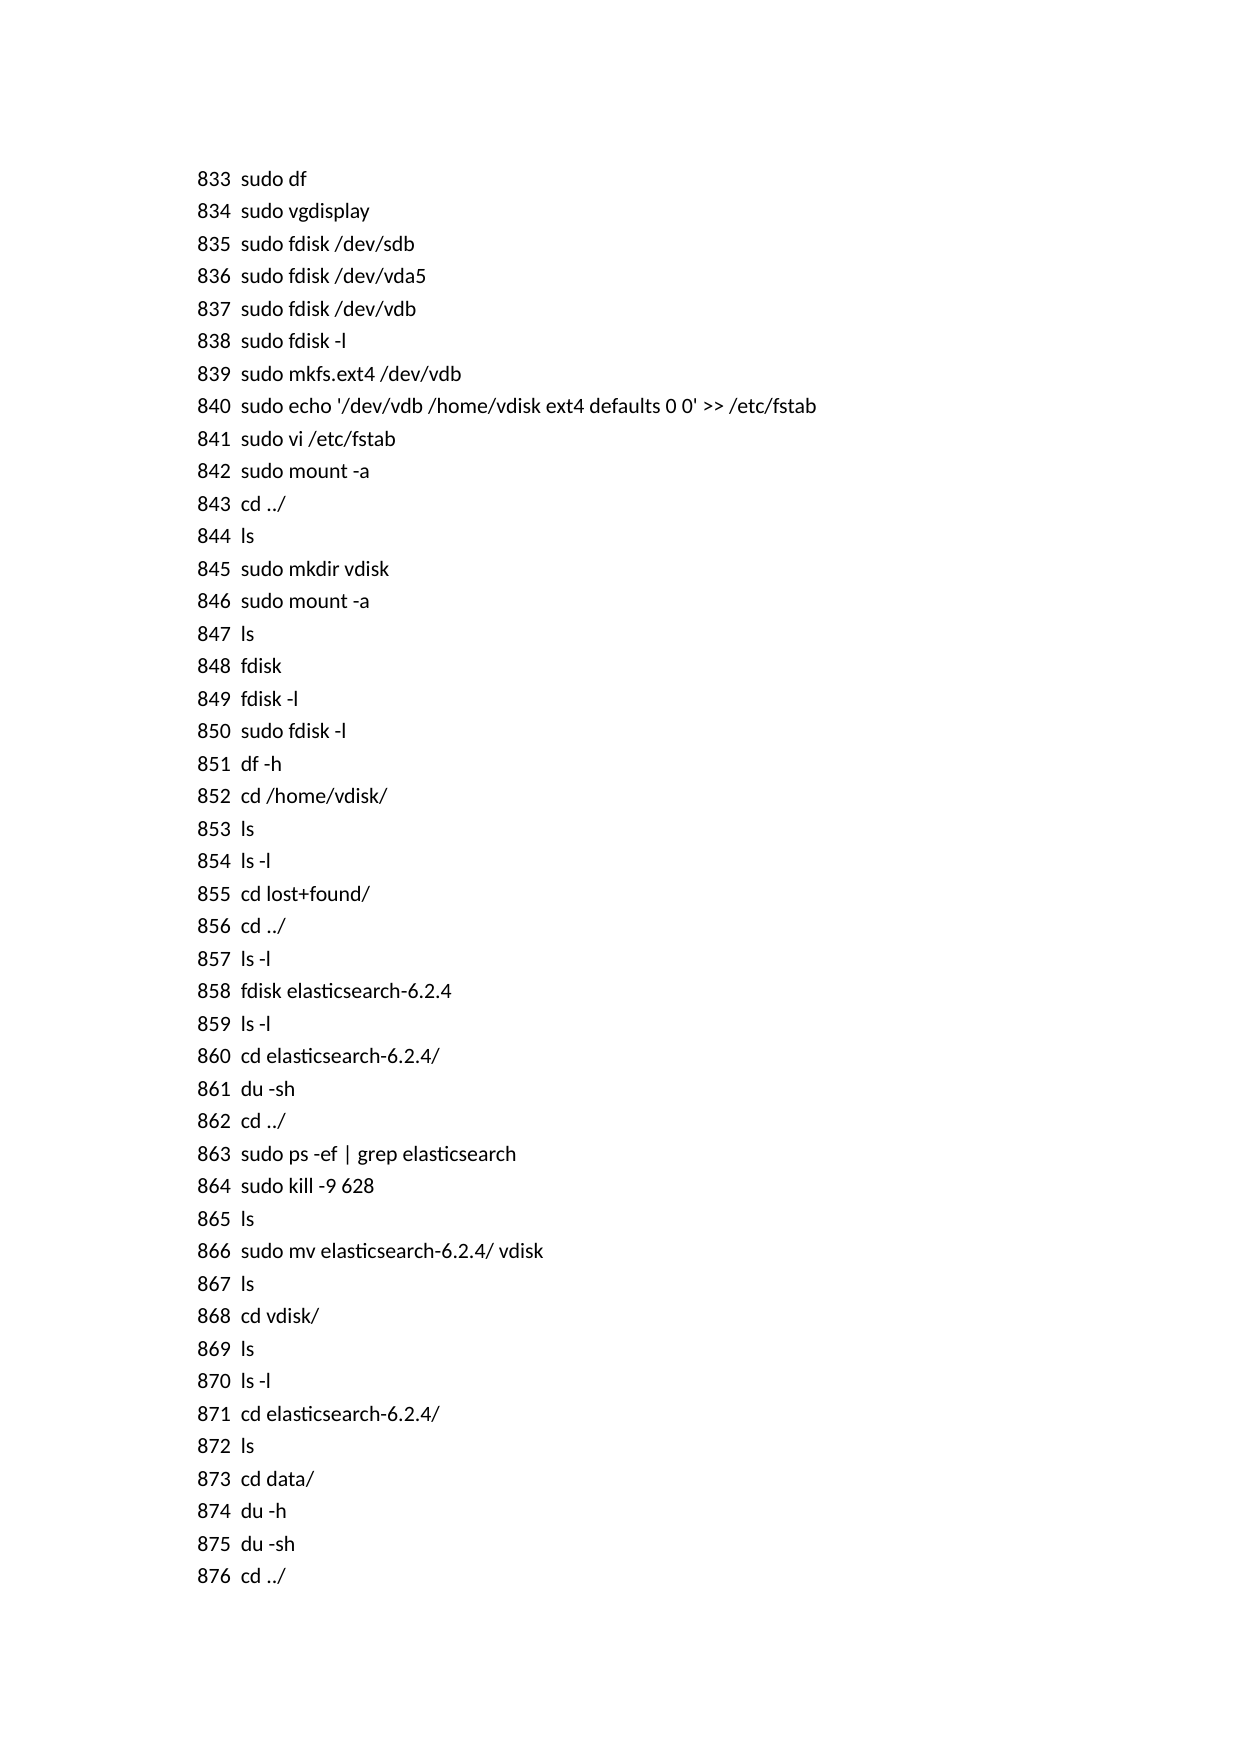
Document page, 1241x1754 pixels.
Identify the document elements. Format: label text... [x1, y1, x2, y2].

text 837 sudo fdisk /dev/vdb [187, 292, 1053, 324]
text 857 ls -l [187, 942, 1053, 974]
text 858 fdisk elasticsearch-6.2.4 [187, 974, 1053, 1007]
text 865 ls [187, 1202, 1053, 1234]
text 872 ls [187, 1429, 1053, 1462]
text 847 ls [187, 617, 1053, 649]
text 866 sudo mv elasticsearch-6.2.4/ vdisk [187, 1234, 1053, 1267]
text 874 du -h [187, 1494, 1053, 1527]
text 876 cd ../ [187, 1559, 1053, 1592]
text 873 cd data/ [187, 1462, 1053, 1494]
text 853 ls [187, 812, 1053, 844]
text 851 df -h [187, 747, 1053, 779]
text 868 cd vdisk/ [187, 1299, 1053, 1332]
text 843 cd ../ [187, 487, 1053, 519]
text 875 du -sh [187, 1527, 1053, 1559]
text 871 cd elasticsearch-6.2.4/ [187, 1397, 1053, 1429]
text 833 sudo df [187, 162, 1053, 194]
text 870 ls -l [187, 1364, 1053, 1397]
text 856 cd ../ [187, 909, 1053, 942]
text 845 sudo mkdir vdisk [187, 552, 1053, 584]
text 848 fdisk [187, 649, 1053, 682]
text 862 cd ../ [187, 1104, 1053, 1137]
text 855 cd lost+found/ [187, 877, 1053, 909]
text 859 ls -l [187, 1007, 1053, 1039]
text 861 du -sh [187, 1072, 1053, 1104]
text 860 cd elasticsearch-6.2.4/ [187, 1039, 1053, 1072]
text 841 sudo vi /etc/fstab [187, 422, 1053, 454]
text 842 sudo mount -a [187, 454, 1053, 487]
text 850 sudo fdisk -l [187, 714, 1053, 747]
text 854 ls -l [187, 844, 1053, 877]
text 864 sudo kill -9 628 [187, 1169, 1053, 1202]
text 838 sudo fdisk -l [187, 324, 1053, 357]
text 852 cd /home/vdisk/ [187, 779, 1053, 812]
text 844 ls [187, 519, 1053, 552]
text 836 sudo fdisk /dev/vda5 [187, 259, 1053, 292]
text 867 ls [187, 1267, 1053, 1299]
text 834 sudo vgdisplay [187, 194, 1053, 227]
text 840 sudo echo '/dev/vdb /home/vdisk ext4 defaults 0 0' >> /etc/fstab [187, 389, 1053, 422]
text 835 sudo fdisk /dev/sdb [187, 227, 1053, 259]
text 849 fdisk -l [187, 682, 1053, 714]
text 863 sudo ps -ef | grep elasticsearch [187, 1137, 1053, 1169]
text 846 sudo mount -a [187, 584, 1053, 617]
text 869 ls [187, 1332, 1053, 1364]
text 839 sudo mkfs.ext4 /dev/vdb [187, 357, 1053, 389]
